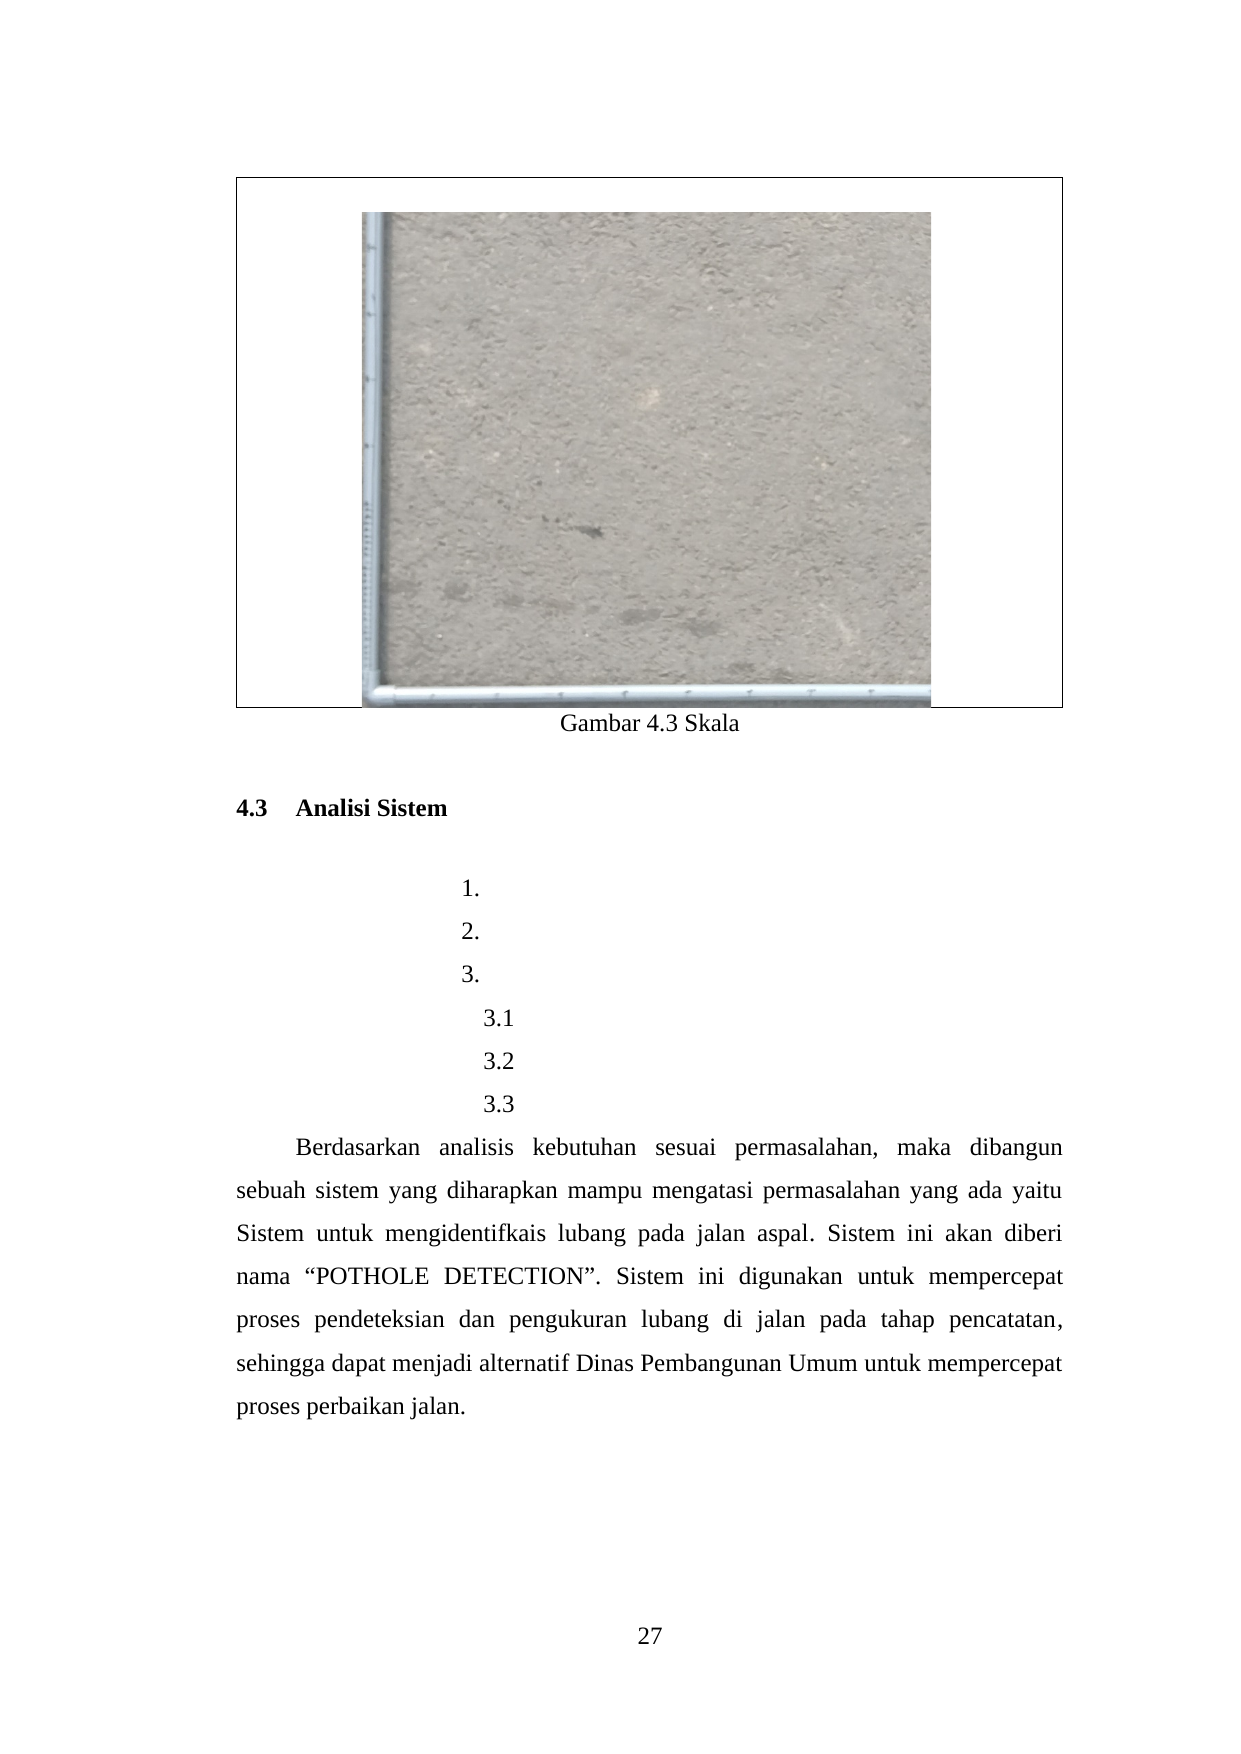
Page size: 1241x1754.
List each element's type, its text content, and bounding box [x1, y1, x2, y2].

picture [361, 212, 932, 708]
text Berdasarkan analisis kebutuhan sesuai permasalahan, maka dibangun sebuah sistem yang diharapkan mampu mengatasi permasalahan yang ada yaitu Sistem untuk mengidentifkais lubang pada jalan aspal. Sistem ini akan diberi nama “POTHOLE DETECTION”. Sistem ini digunakan untuk mempercepat proses pendeteksian dan pengukuran lubang di jalan pada tahap pencatatan, sehingga dapat menjadi alternatif Dinas Pembangunan Umum untuk mempercepat proses perbaikan jalan. [236, 1132, 1063, 1419]
subtitle Analisi Sistem [236, 793, 1063, 821]
text Gambar 4.3 Skala [236, 708, 1063, 737]
table_header [237, 178, 1062, 707]
